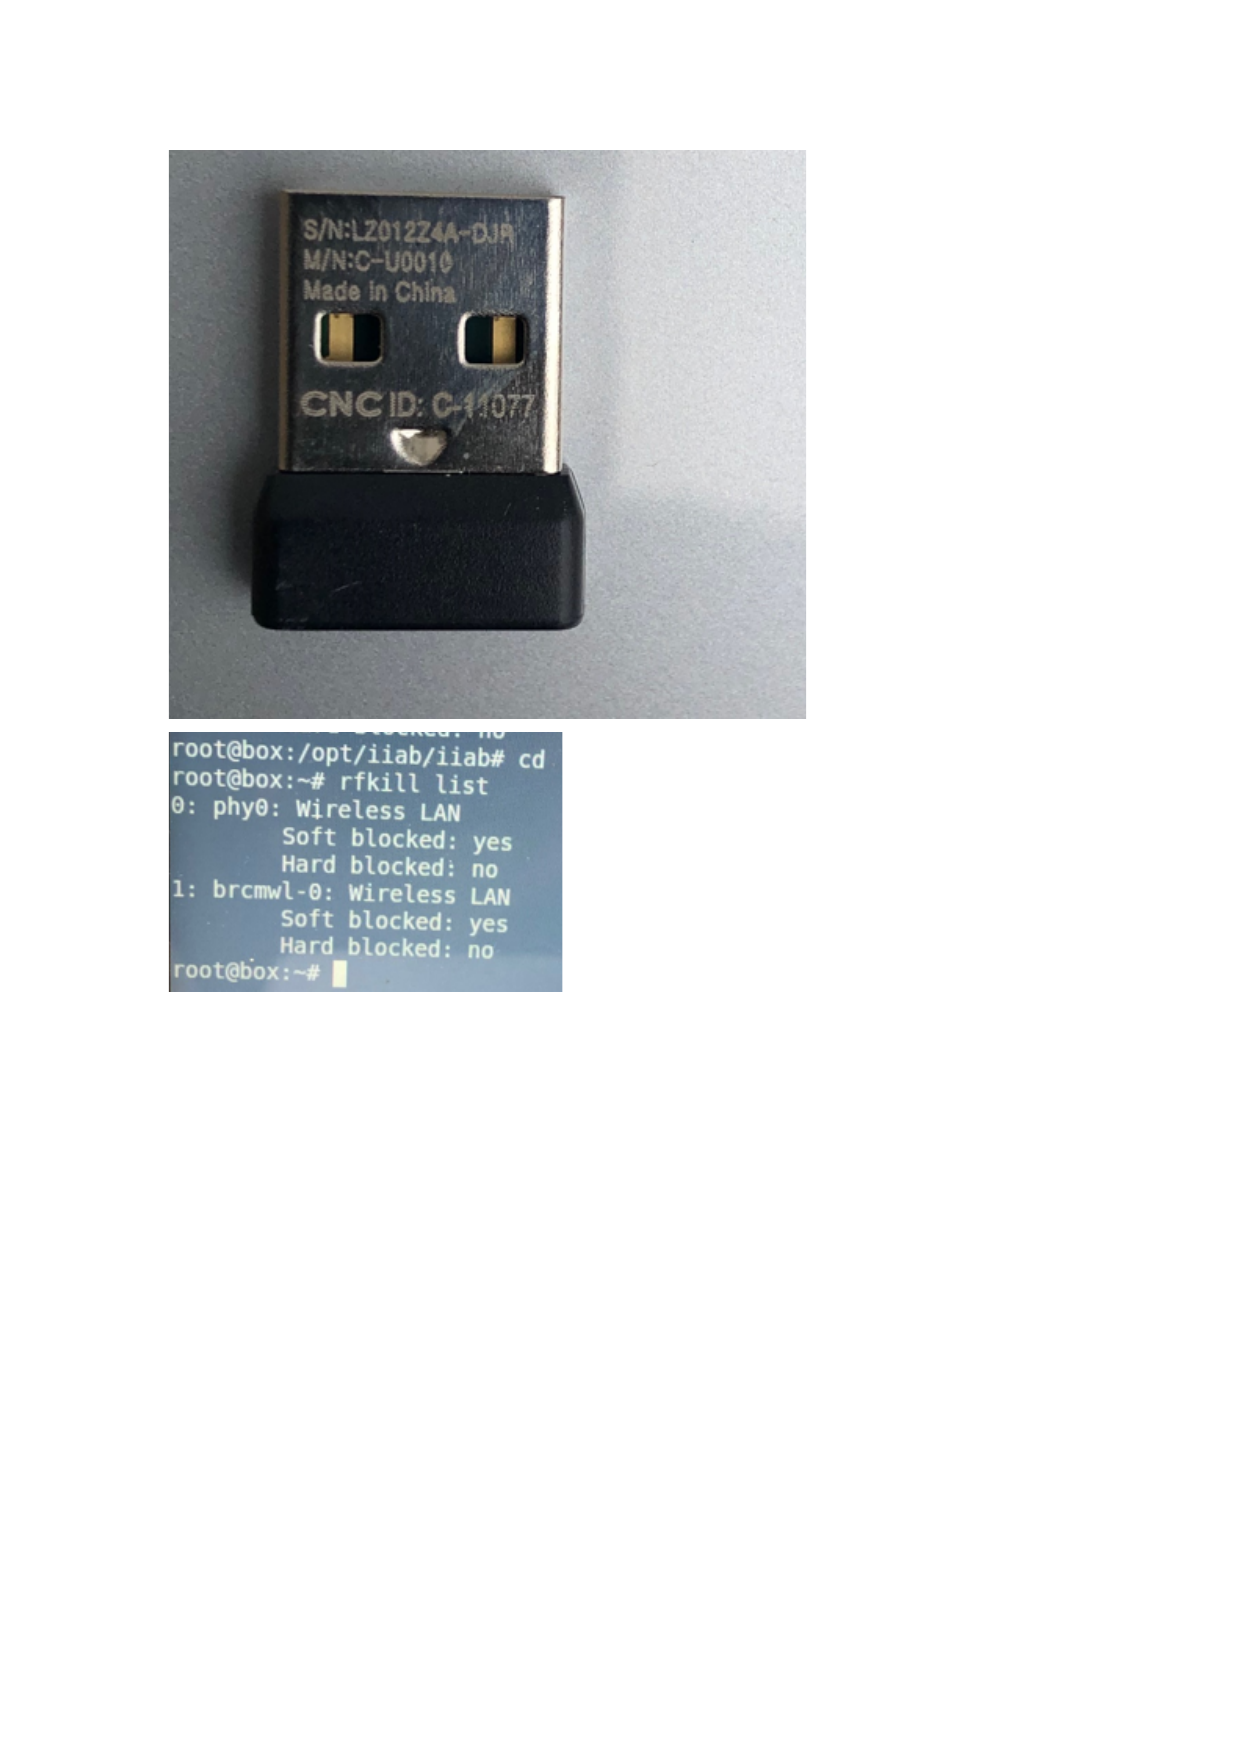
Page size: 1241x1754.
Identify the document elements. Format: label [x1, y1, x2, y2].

picture [168, 732, 563, 992]
picture [168, 150, 807, 719]
